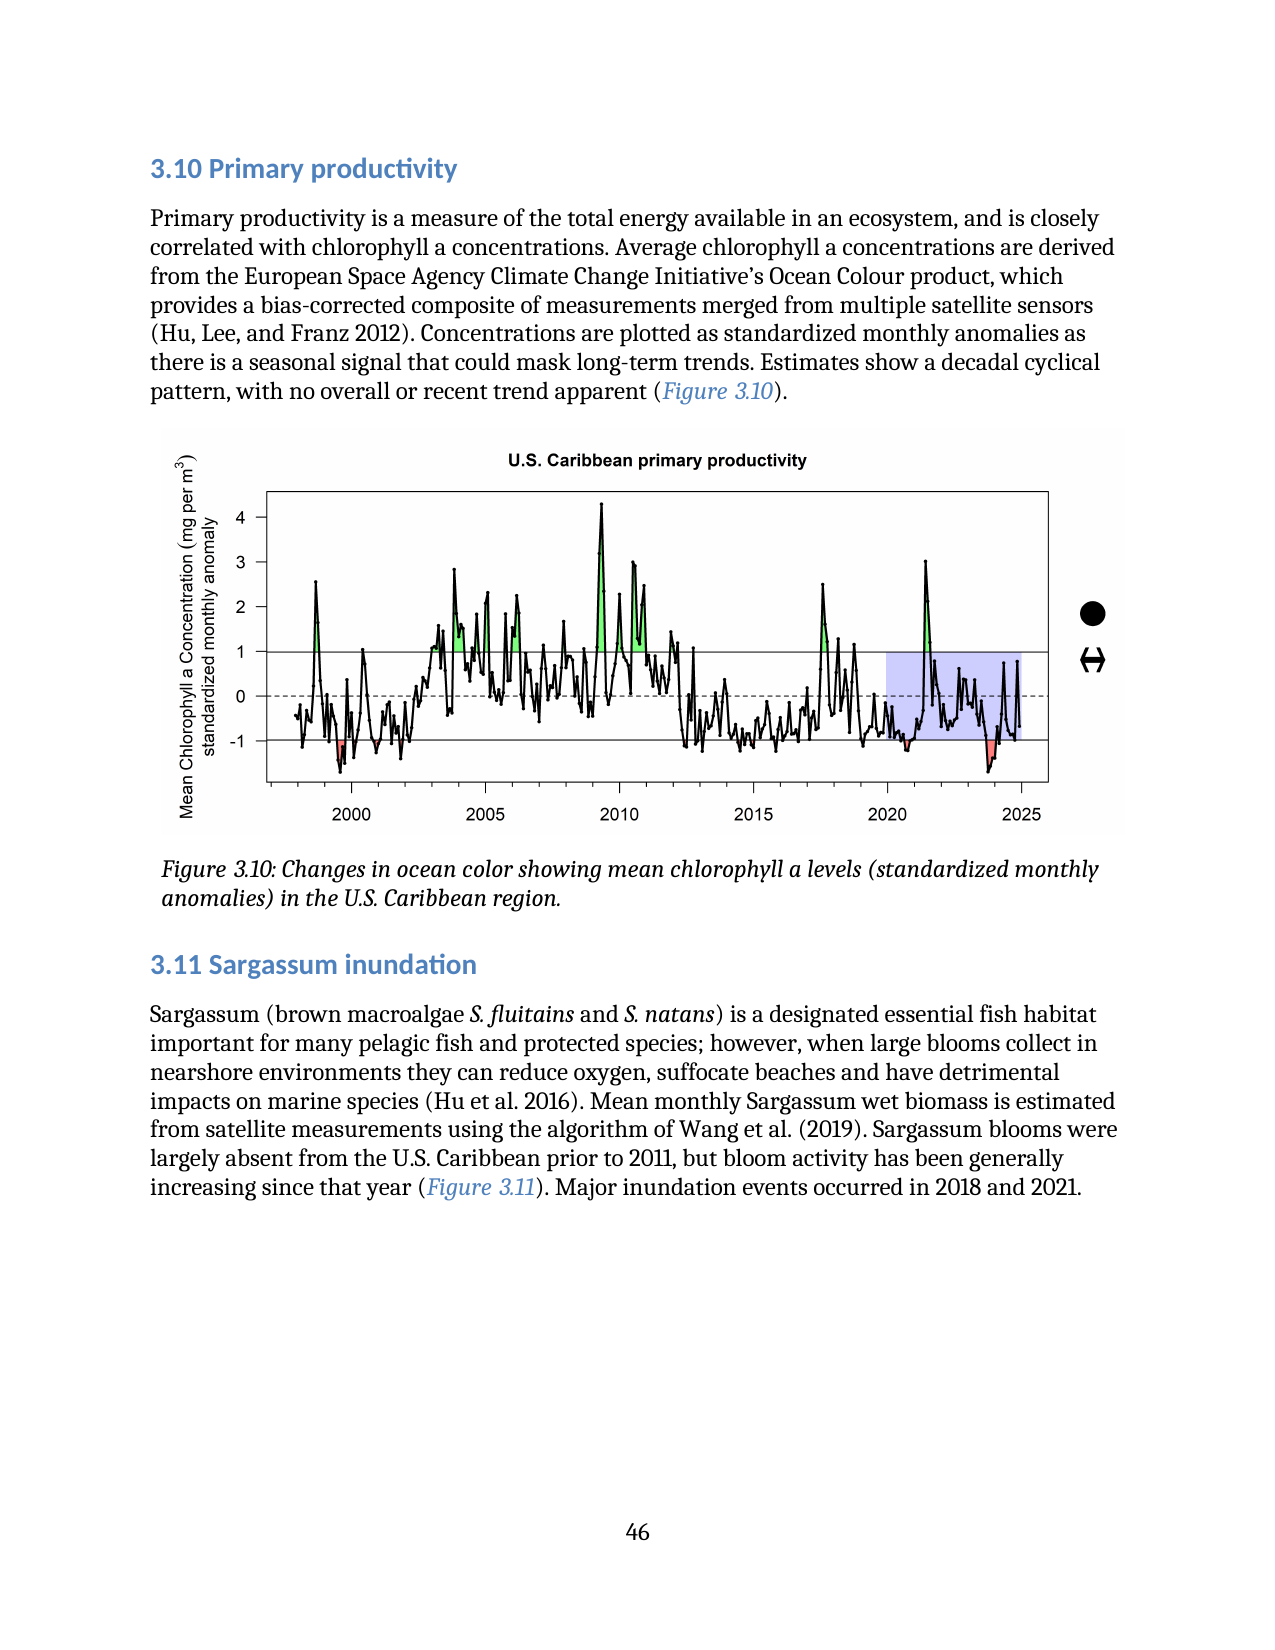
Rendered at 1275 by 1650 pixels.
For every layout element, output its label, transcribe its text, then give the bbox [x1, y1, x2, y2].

picture [161, 428, 1125, 835]
text Primary productivity is a measure of the total energy available in an ecosystem, and is closely correlated with chlorophyll a concentrations. Average chlorophyll a concentrations are derived from the European Space Agency Climate Change Initiative’s Ocean Colour product, which provides a bias-corrected composite of measurements merged from multiple satellite sensors (Hu, Lee, and Franz 2012). Concentrations are plotted as standardized monthly anomalies as there is a seasonal signal that could mask long-term trends. Estimates show a decadal cyclical pattern, with no overall or recent trend apparent (Figure 3.10). [150, 204, 1125, 406]
subtitle 3.11 Sargassum inundation [150, 946, 1125, 982]
text Sargassum (brown macroalgae S. fluitains and S. natans) is a designated essential fish habitat important for many pelagic fish and protected species; however, when large blooms collect in nearshore environments they can reduce oxygen, suffocate beaches and have detrimental impacts on marine species (Hu et al. 2016). Mean monthly Sargassum wet biomass is estimated from satellite measurements using the algorithm of Wang et al. (2019). Sargassum blooms were largely absent from the U.S. Caribbean prior to 2011, but bloom activity has been generally increasing since that year (Figure 3.11). Major inundation events occurred in 2018 and 2021. [150, 1000, 1125, 1202]
table_header Figure 3.10: Changes in ocean color showing mean chlorophyll a levels (standardized monthly anomalies) in the U.S. Caribbean region. [150, 424, 1125, 925]
subtitle 3.10 Primary productivity [150, 150, 1125, 186]
